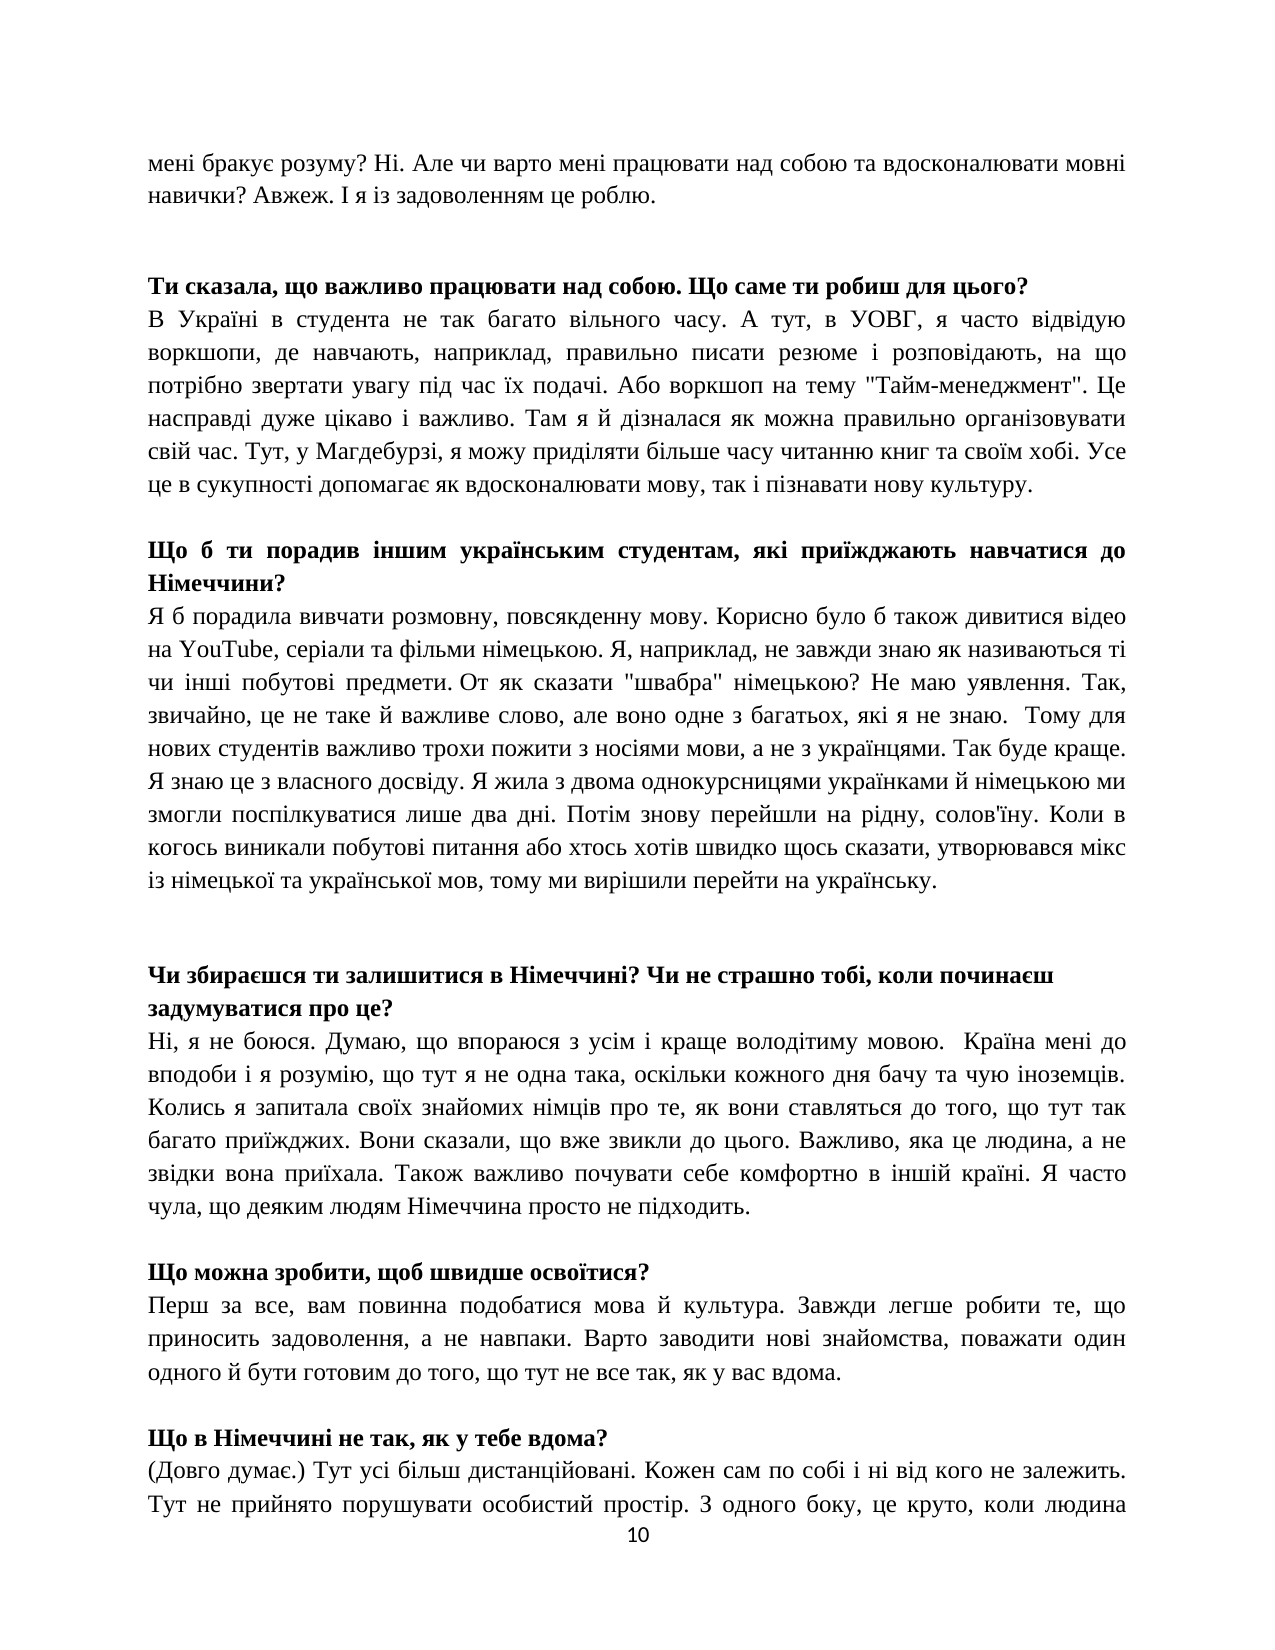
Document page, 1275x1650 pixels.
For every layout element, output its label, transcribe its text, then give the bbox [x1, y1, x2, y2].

text Перш за все, вам повинна подобатися мова й культура. Завжди легше робити те, що приносить задоволення, а не навпаки. Варто заводити нові знайомства, поважати один одного й бути готовим до того, що тут не все так, як у вас вдома. [148, 1291, 1127, 1385]
text Ти сказала, що важливо працювати над собою. Що саме ти робиш для цього? [148, 271, 1127, 300]
text Я б порадила вивчати розмовну, повсякденну мову. Корисно було б також дивитися відео на YouTube, серіали та фільми німецькою. Я, наприклад, не завжди знаю як називаються ті чи інші побутові предмети. От як сказати "швабра" німецькою? Не маю уявлення. Так, звичайно, це не таке й важливе слово, але воно одне з багатьох, які я не знаю. Тому для нових студентів важливо трохи пожити з носіями мови, а не з українцями. Так буде краще. Я знаю це з власного досвіду. Я жила з двома однокурсницями українками й німецькою ми змогли поспілкуватися лише два дні. Потім знову перейшли на рідну, солов'їну. Коли в когось виникали побутові питання або хтось хотів швидко щось сказати, утворювався мікс із німецької та української мов, тому ми вирішили перейти на українську. [148, 601, 1127, 894]
text В Україні в студента не так багато вільного часу. А тут, в УОВГ, я часто відвідую воркшопи, де навчають, наприклад, правильно писати резюме і розповідають, на що потрібно звертати увагу під час їх подачі. Або воркшоп на тему "Тайм-менеджмент". Це насправді дуже цікаво і важливо. Там я й дізналася як можна правильно організовувати свій час. Тут, у Магдебурзі, я можу приділяти більше часу читанню книг та своїм хобі. Усе це в сукупності допомагає як вдосконалювати мову, так і пізнавати нову культуру. [148, 304, 1127, 498]
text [148, 1456, 1127, 1517]
text Що в Німеччині не так, як у тебе вдома? [148, 1423, 1127, 1451]
text Чи збираєшся ти залишитися в Німеччині? Чи не страшно тобі, коли починаєш задумуватися про це? [148, 960, 1127, 1022]
text Що б ти порадив іншим українським студентам, які приїжджають навчатися до Німеччини? [148, 535, 1127, 597]
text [148, 148, 1127, 209]
text Ні, я не боюся. Думаю, що впораюся з усім і краще володітиму мовою. Країна мені до вподоби і я розумію, що тут я не одна така, оскільки кожного дня бачу та чую іноземців. Колись я запитала своїх знайомих німців про те, як вони ставляться до того, що тут так багато приїжджих. Вони сказали, що вже звикли до цього. Важливо, яка це людина, а не звідки вона приїхала. Також важливо почувати себе комфортно в іншій країні. Я часто чула, що деяким людям Німеччина просто не підходить. [148, 1026, 1127, 1220]
text Що можна зробити, щоб швидше освоїтися? [148, 1257, 1127, 1286]
